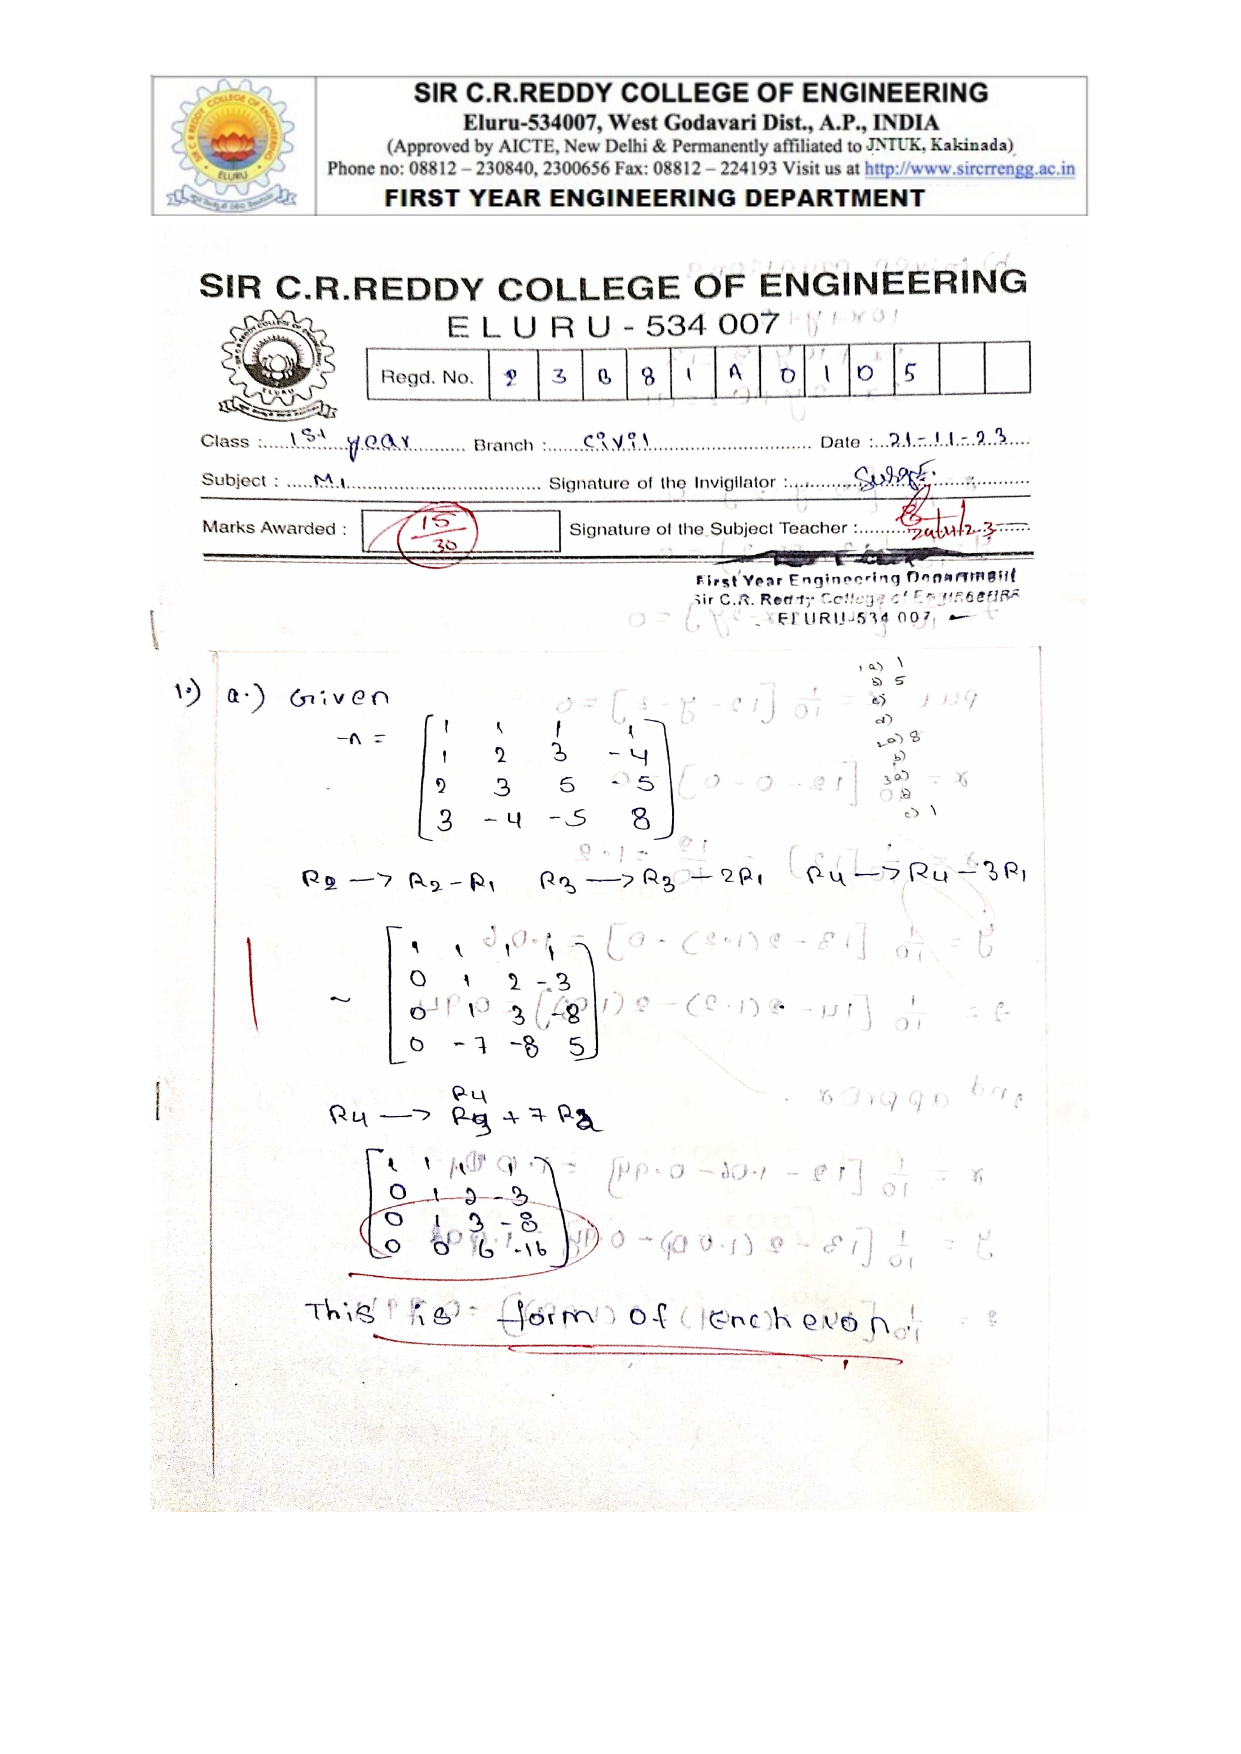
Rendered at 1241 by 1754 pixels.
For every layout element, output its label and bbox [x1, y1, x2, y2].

picture [150, 221, 1090, 1512]
picture [150, 73, 1091, 216]
